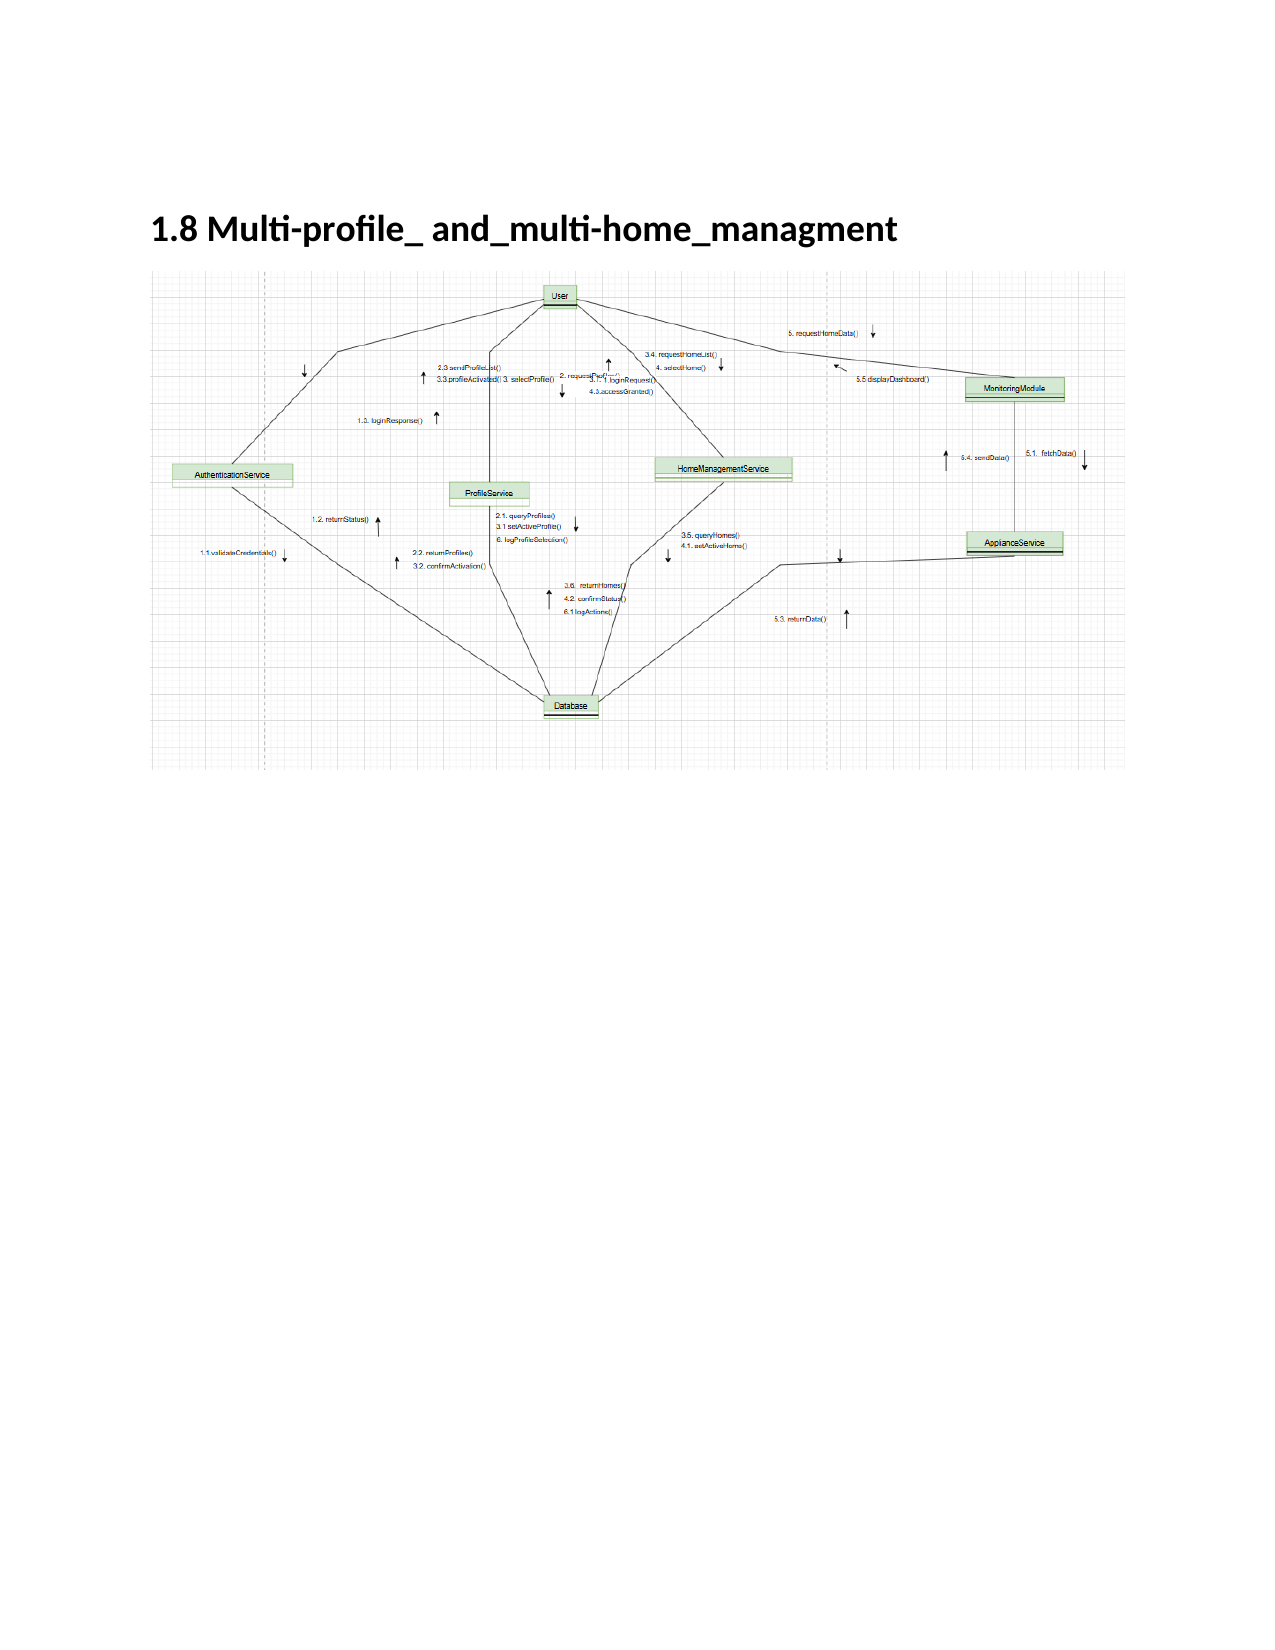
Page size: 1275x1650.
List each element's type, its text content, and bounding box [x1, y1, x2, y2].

text 1.8 Multi-profile_ and_multi-home_managment [150, 205, 1125, 251]
picture [150, 271, 1125, 770]
